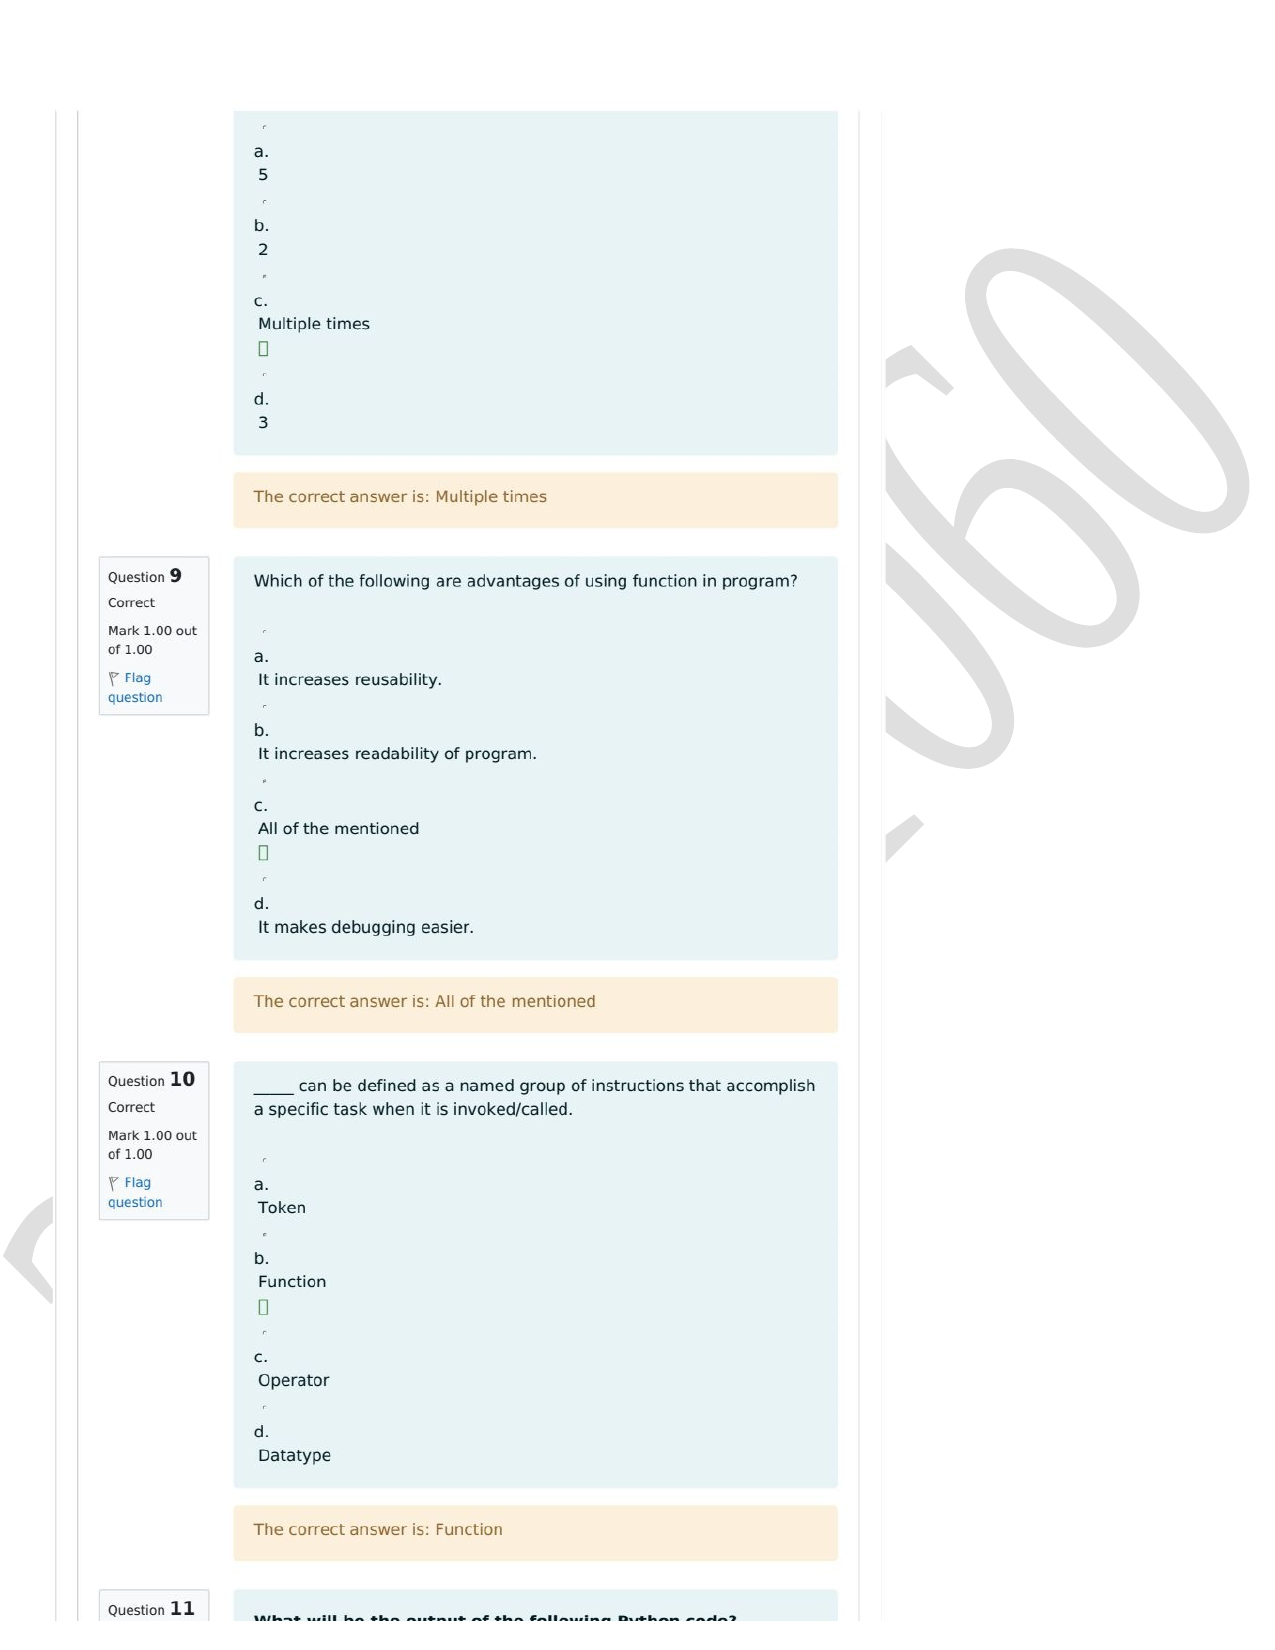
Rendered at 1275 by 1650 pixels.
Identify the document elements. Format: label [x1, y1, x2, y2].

picture [52, 101, 886, 1621]
